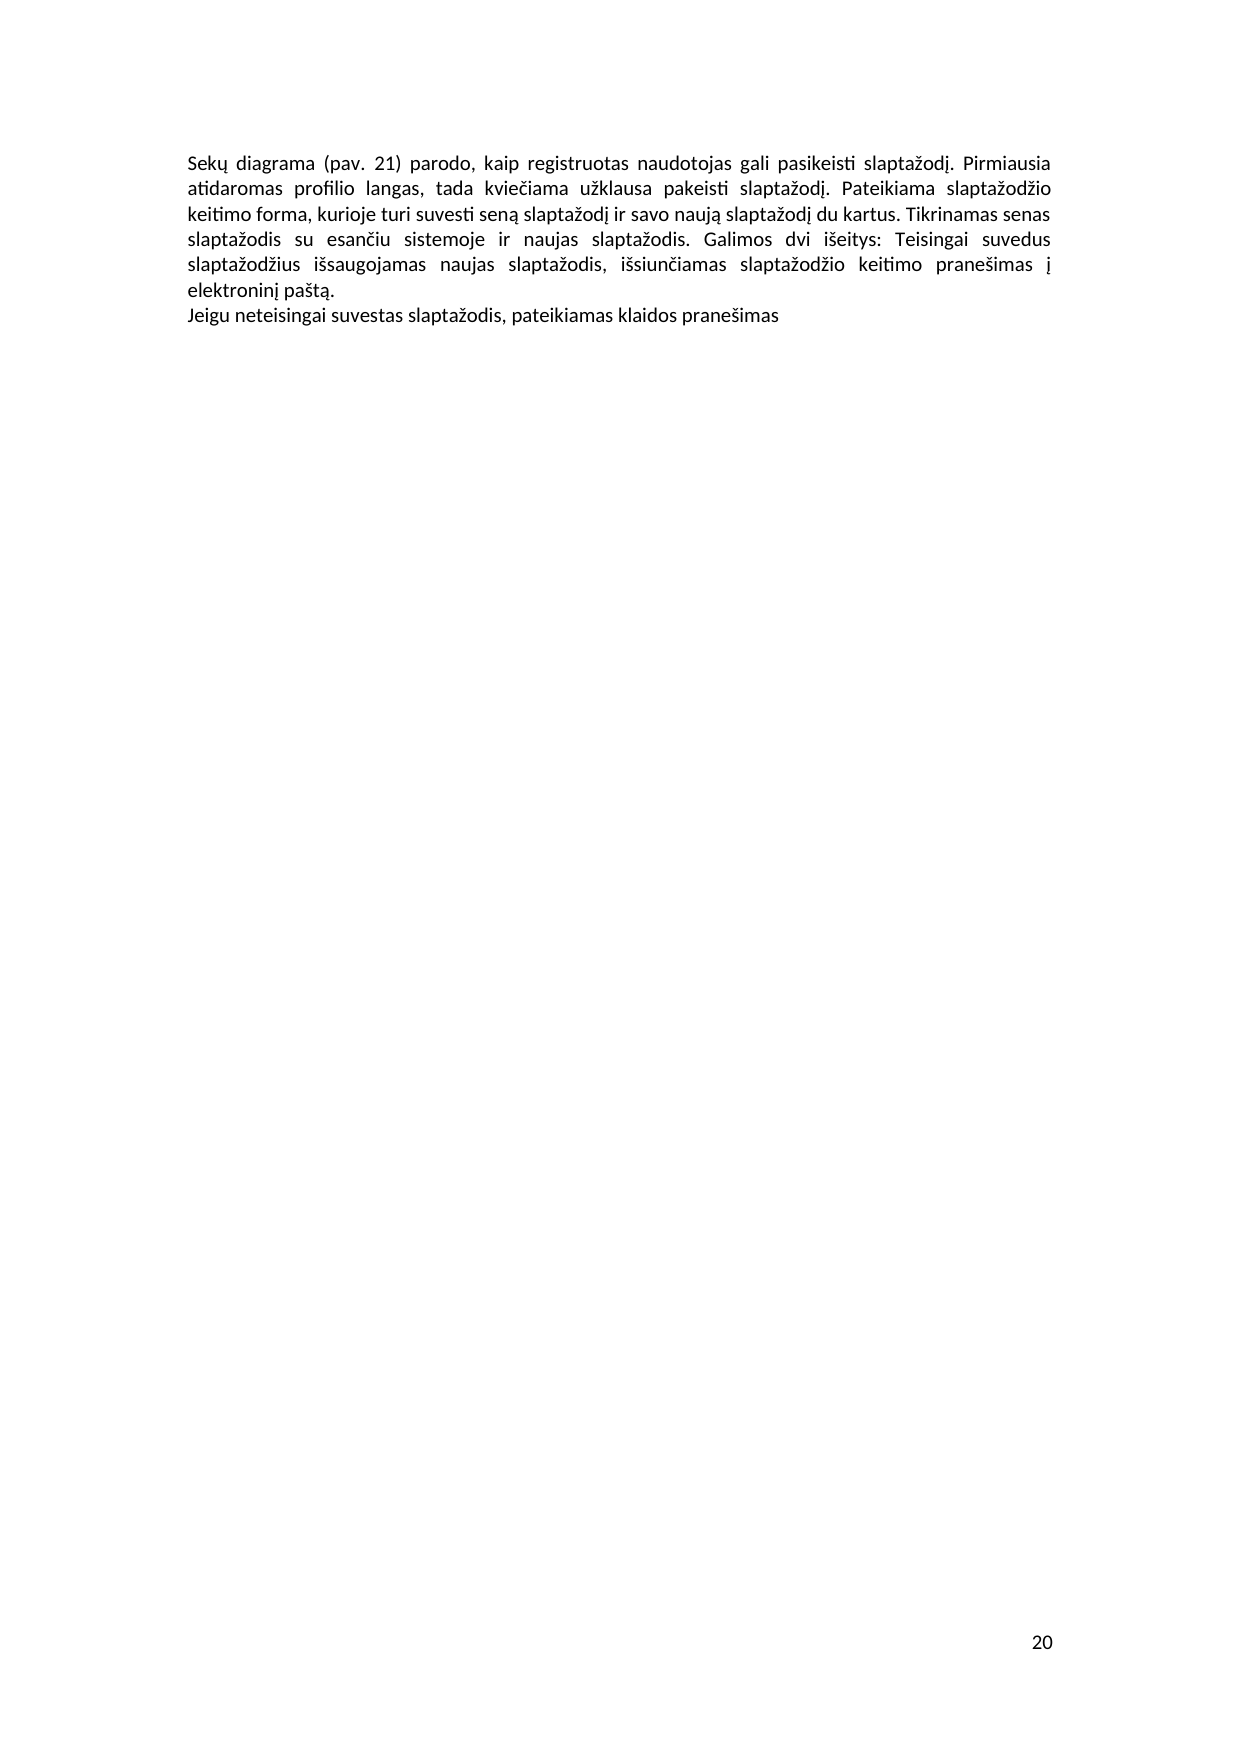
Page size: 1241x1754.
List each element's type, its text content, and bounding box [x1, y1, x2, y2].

text Jeigu neteisingai suvestas slaptažodis, pateikiamas klaidos pranešimas [187, 302, 1053, 328]
text Sekų diagrama (pav. 21) parodo, kaip registruotas naudotojas gali pasikeisti slaptažodį. Pirmiausia atidaromas profilio langas, tada kviečiama užklausa pakeisti slaptažodį. Pateikiama slaptažodžio keitimo forma, kurioje turi suvesti seną slaptažodį ir savo naują slaptažodį du kartus. Tikrinamas senas slaptažodis su esančiu sistemoje ir naujas slaptažodis. Galimos dvi išeitys: Teisingai suvedus slaptažodžius išsaugojamas naujas slaptažodis, išsiunčiamas slaptažodžio keitimo pranešimas į elektroninį paštą. [187, 150, 1053, 302]
